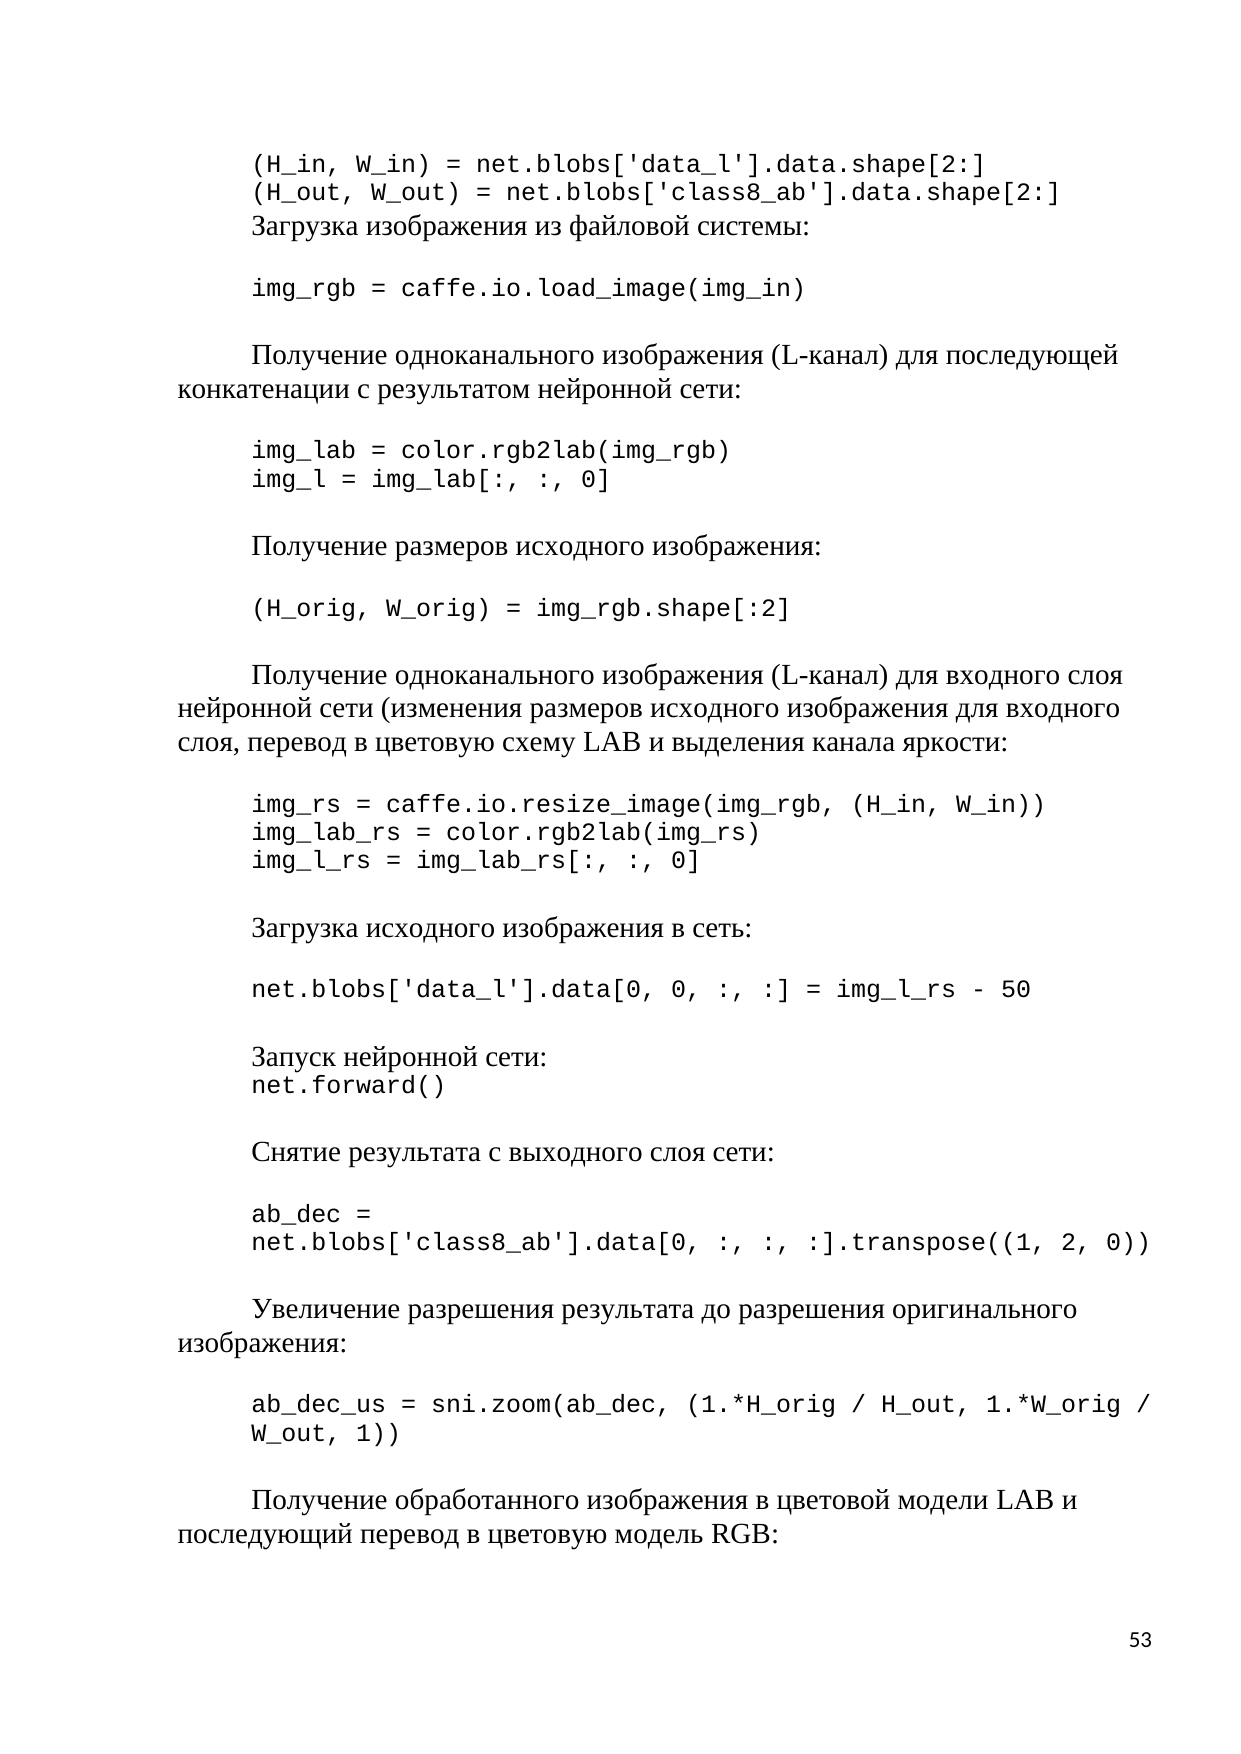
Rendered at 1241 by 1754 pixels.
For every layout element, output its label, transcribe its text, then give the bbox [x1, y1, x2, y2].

list Получение одноканального изображения (L-канал) для последующей конкатенации с результатом нейронной сети: [177, 337, 1152, 404]
list Получение обработанного изображения в цветовой модели LAB и последующий перевод в цветовую модель RGB: [177, 1482, 1152, 1549]
list (H_out, W_out) = net.blobs['class8_ab'].data.shape[2:] [251, 180, 1152, 208]
list (H_in, W_in) = net.blobs['data_l'].data.shape[2:] [251, 152, 1152, 180]
list img_l = img_lab[:, :, 0] [251, 466, 1152, 494]
list Получение размеров исходного изображения: [177, 528, 1152, 562]
list Снятие результата с выходного слоя сети: [177, 1134, 1152, 1168]
list Получение одноканального изображения (L-канал) для входного слоя нейронной сети (изменения размеров исходного изображения для входного слоя, перевод в цветовую схему LAB и выделения канала яркости: [177, 657, 1152, 758]
list ab_dec = net.blobs['class8_ab'].data[0, :, :, :].transpose((1, 2, 0)) [251, 1201, 1152, 1258]
list img_lab = color.rgb2lab(img_rgb) [251, 438, 1152, 466]
list img_l_rs = img_lab_rs[:, :, 0] [251, 848, 1152, 876]
list (H_orig, W_orig) = img_rgb.shape[:2] [251, 595, 1152, 623]
list ab_dec_us = sni.zoom(ab_dec, (1.*H_orig / H_out, 1.*W_orig / W_out, 1)) [251, 1392, 1152, 1449]
list img_rs = caffe.io.resize_image(img_rgb, (H_in, W_in)) [251, 791, 1152, 819]
list Увеличение разрешения результата до разрешения оригинального изображения: [177, 1291, 1152, 1358]
list Загрузка изображения из файловой системы: [251, 208, 1152, 242]
list img_rgb = caffe.io.load_image(img_in) [251, 275, 1152, 304]
list net.forward() [251, 1072, 1152, 1101]
list Запуск нейронной сети: [177, 1039, 1152, 1072]
list net.blobs['data_l'].data[0, 0, :, :] = img_l_rs - 50 [251, 977, 1152, 1005]
list Загрузка исходного изображения в сеть: [177, 910, 1152, 943]
list img_lab_rs = color.rgb2lab(img_rs) [251, 819, 1152, 848]
